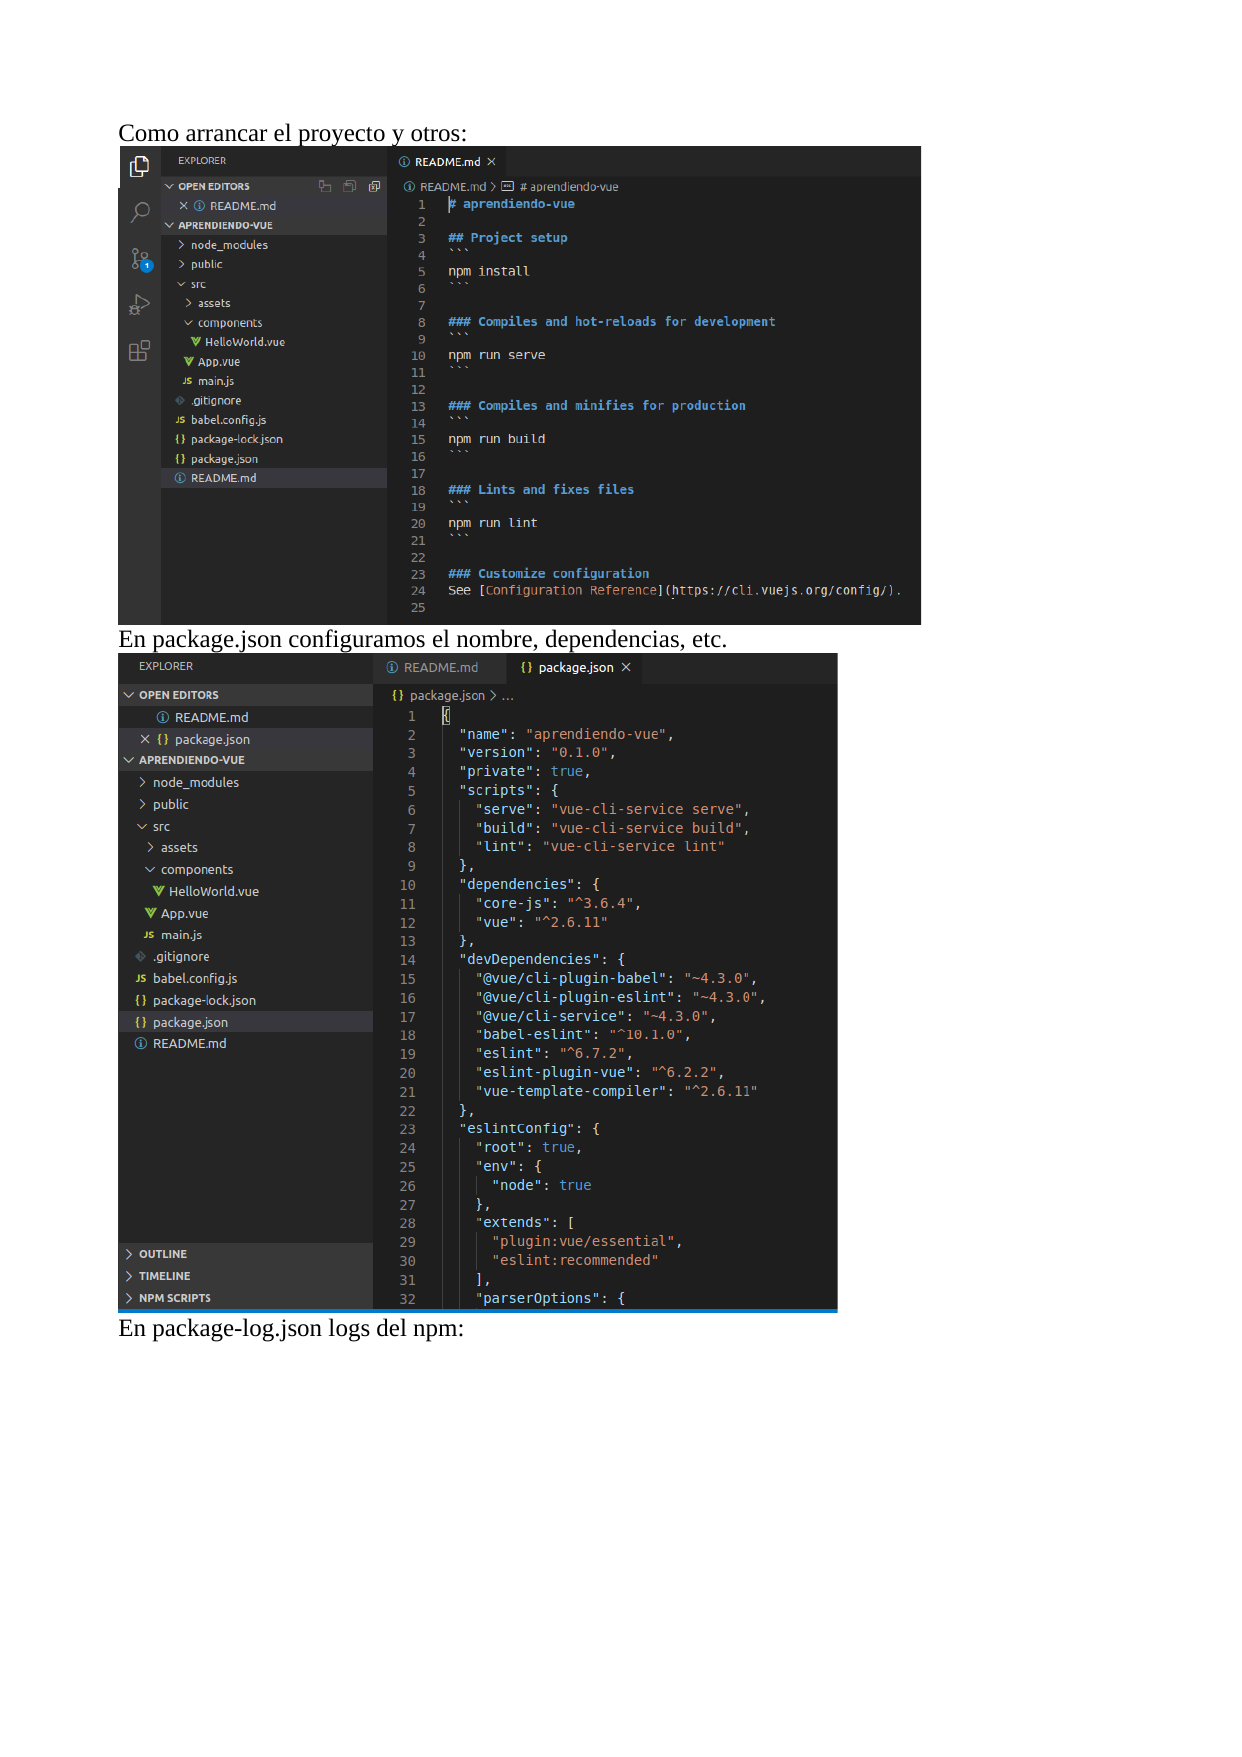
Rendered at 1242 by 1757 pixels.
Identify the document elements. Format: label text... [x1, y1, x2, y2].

picture [118, 653, 838, 1313]
text Como arrancar el proyecto y otros: [118, 118, 1124, 147]
picture [118, 146, 922, 625]
text En package-log.json logs del npm: [118, 1313, 1124, 1341]
text En package.json configuramos el nombre, dependencias, etc. [118, 624, 1124, 653]
